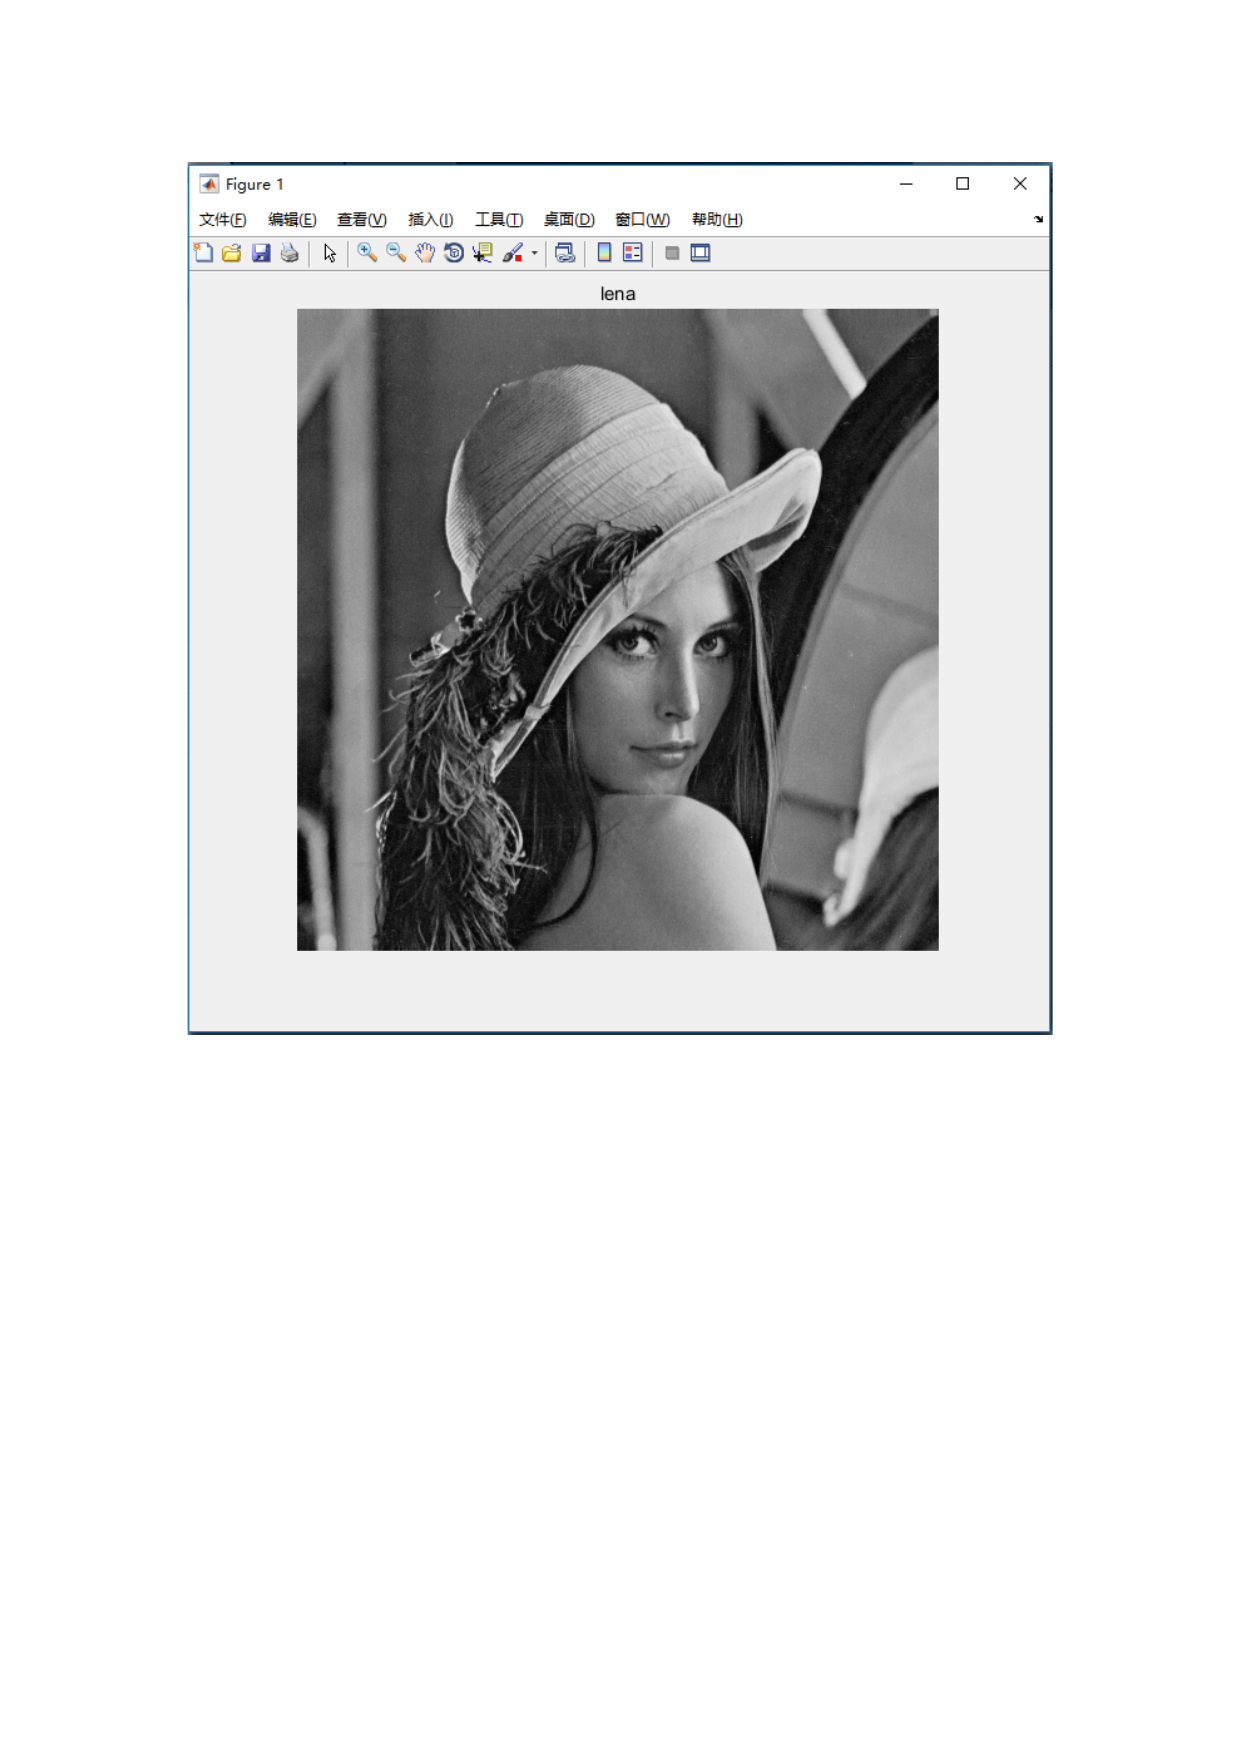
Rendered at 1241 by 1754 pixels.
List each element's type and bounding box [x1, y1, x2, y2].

picture [187, 162, 1053, 1035]
